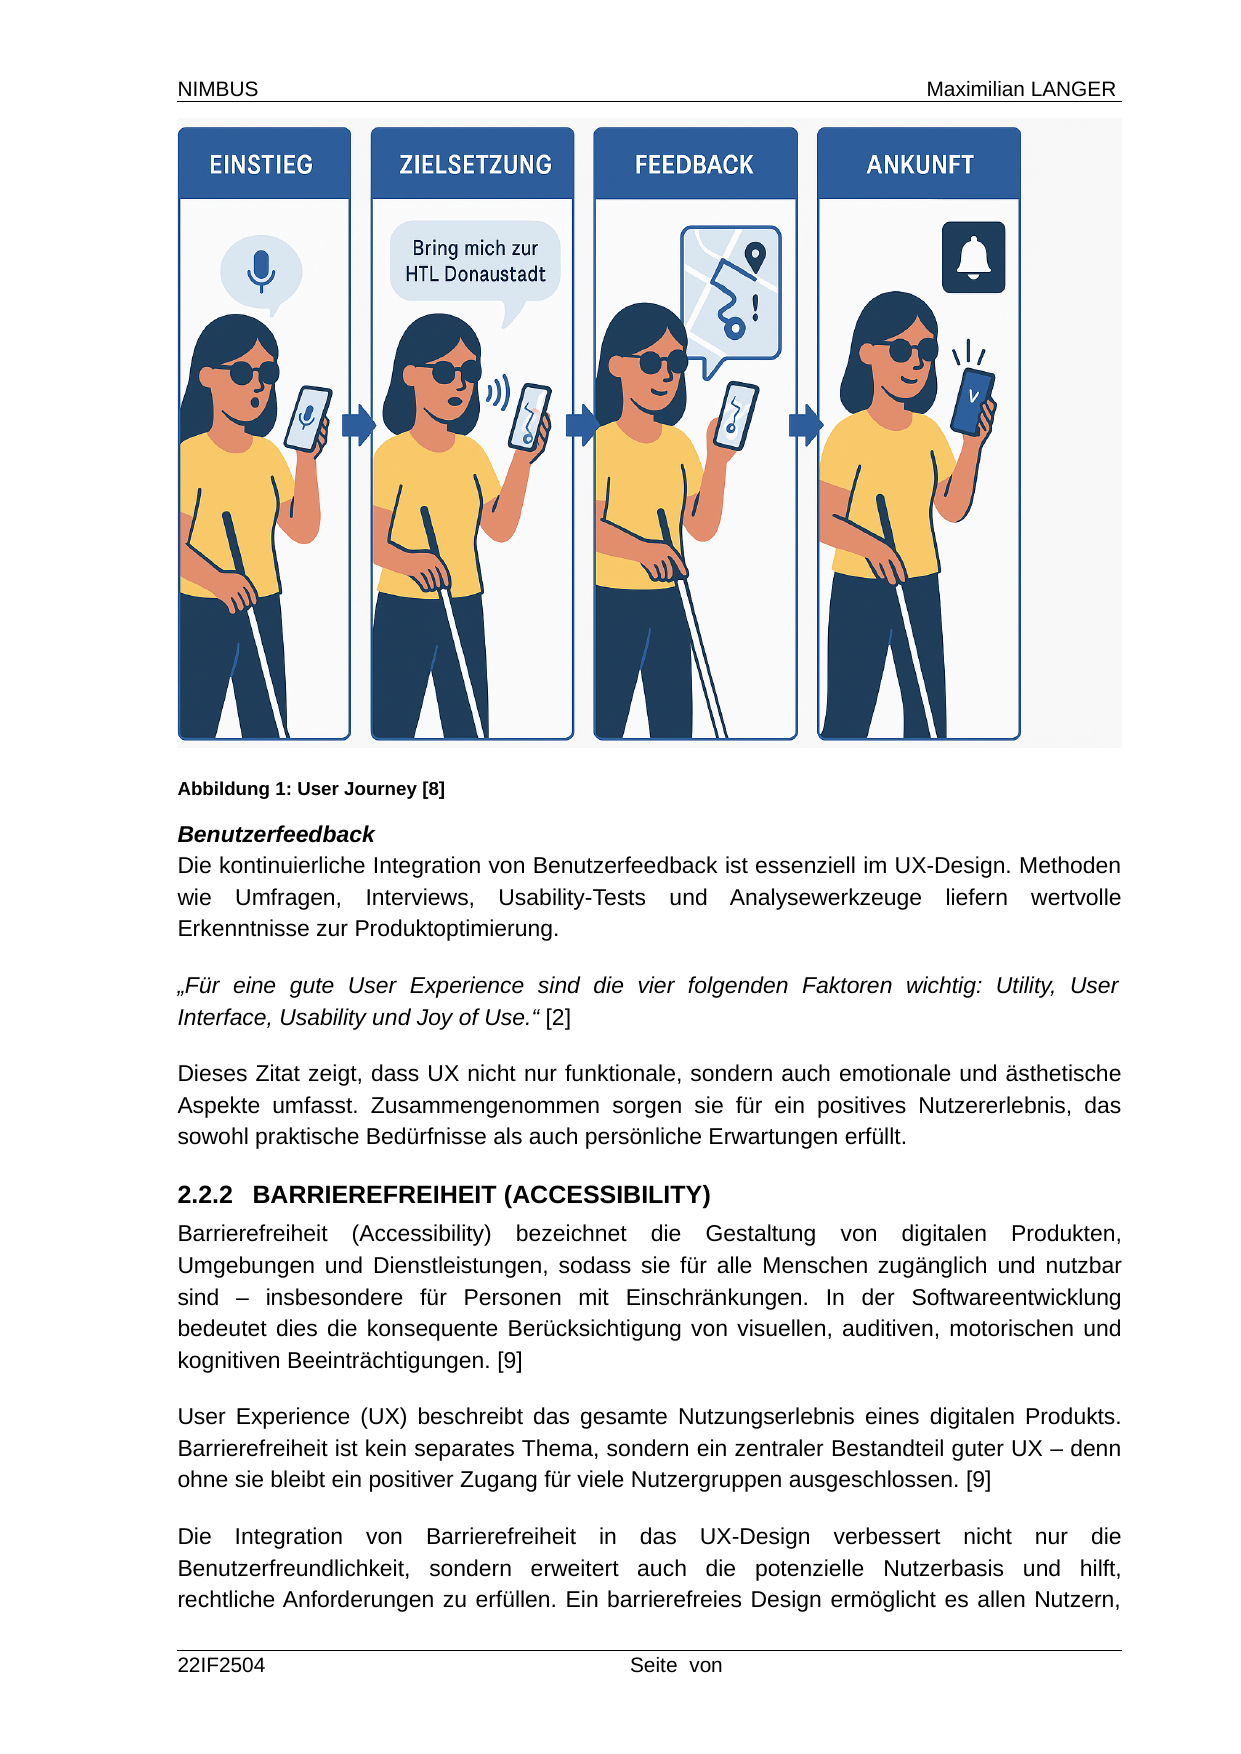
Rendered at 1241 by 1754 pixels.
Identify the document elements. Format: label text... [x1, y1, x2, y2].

subtitle Benutzerfeedback [177, 821, 1122, 847]
text Barrierefreiheit (Accessibility) bezeichnet die Gestaltung von digitalen Produkten, Umgebungen und Dienstleistungen, sodass sie für alle Menschen zugänglich und nutzbar sind – insbesondere für Personen mit Einschränkungen. In der Softwareentwicklung bedeutet dies die konsequente Berücksichtigung von visuellen, auditiven, motorischen und kognitiven Beeinträchtigungen. [177, 1220, 1122, 1373]
subtitle Barrierefreiheit (Accessibility) [177, 1180, 1122, 1208]
text „Für eine gute User Experience sind die vier folgenden Faktoren wichtig: Utility, User Interface, Usability und Joy of Use.“ [177, 972, 1122, 1030]
picture [177, 118, 1123, 748]
text User Experience (UX) beschreibt das gesamte Nutzungserlebnis eines digitalen Produkts. Barrierefreiheit ist kein separates Thema, sondern ein zentraler Bestandteil guter UX – denn ohne sie bleibt ein positiver Zugang für viele Nutzergruppen ausgeschlossen. [177, 1403, 1122, 1493]
text Dieses Zitat zeigt, dass UX nicht nur funktionale, sondern auch emotionale und ästhetische Aspekte umfasst. Zusammengenommen sorgen sie für ein positives Nutzererlebnis, das sowohl praktische Bedürfnisse als auch persönliche Erwartungen erfüllt. [177, 1060, 1122, 1149]
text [177, 1523, 1122, 1612]
text Abbildung 1: User Journey [177, 778, 1122, 800]
text Die kontinuierliche Integration von Benutzerfeedback ist essenziell im UX-Design. Methoden wie Umfragen, Interviews, Usability-Tests und Analysewerkzeuge liefern wertvolle Erkenntnisse zur Produktoptimierung. [177, 852, 1122, 942]
